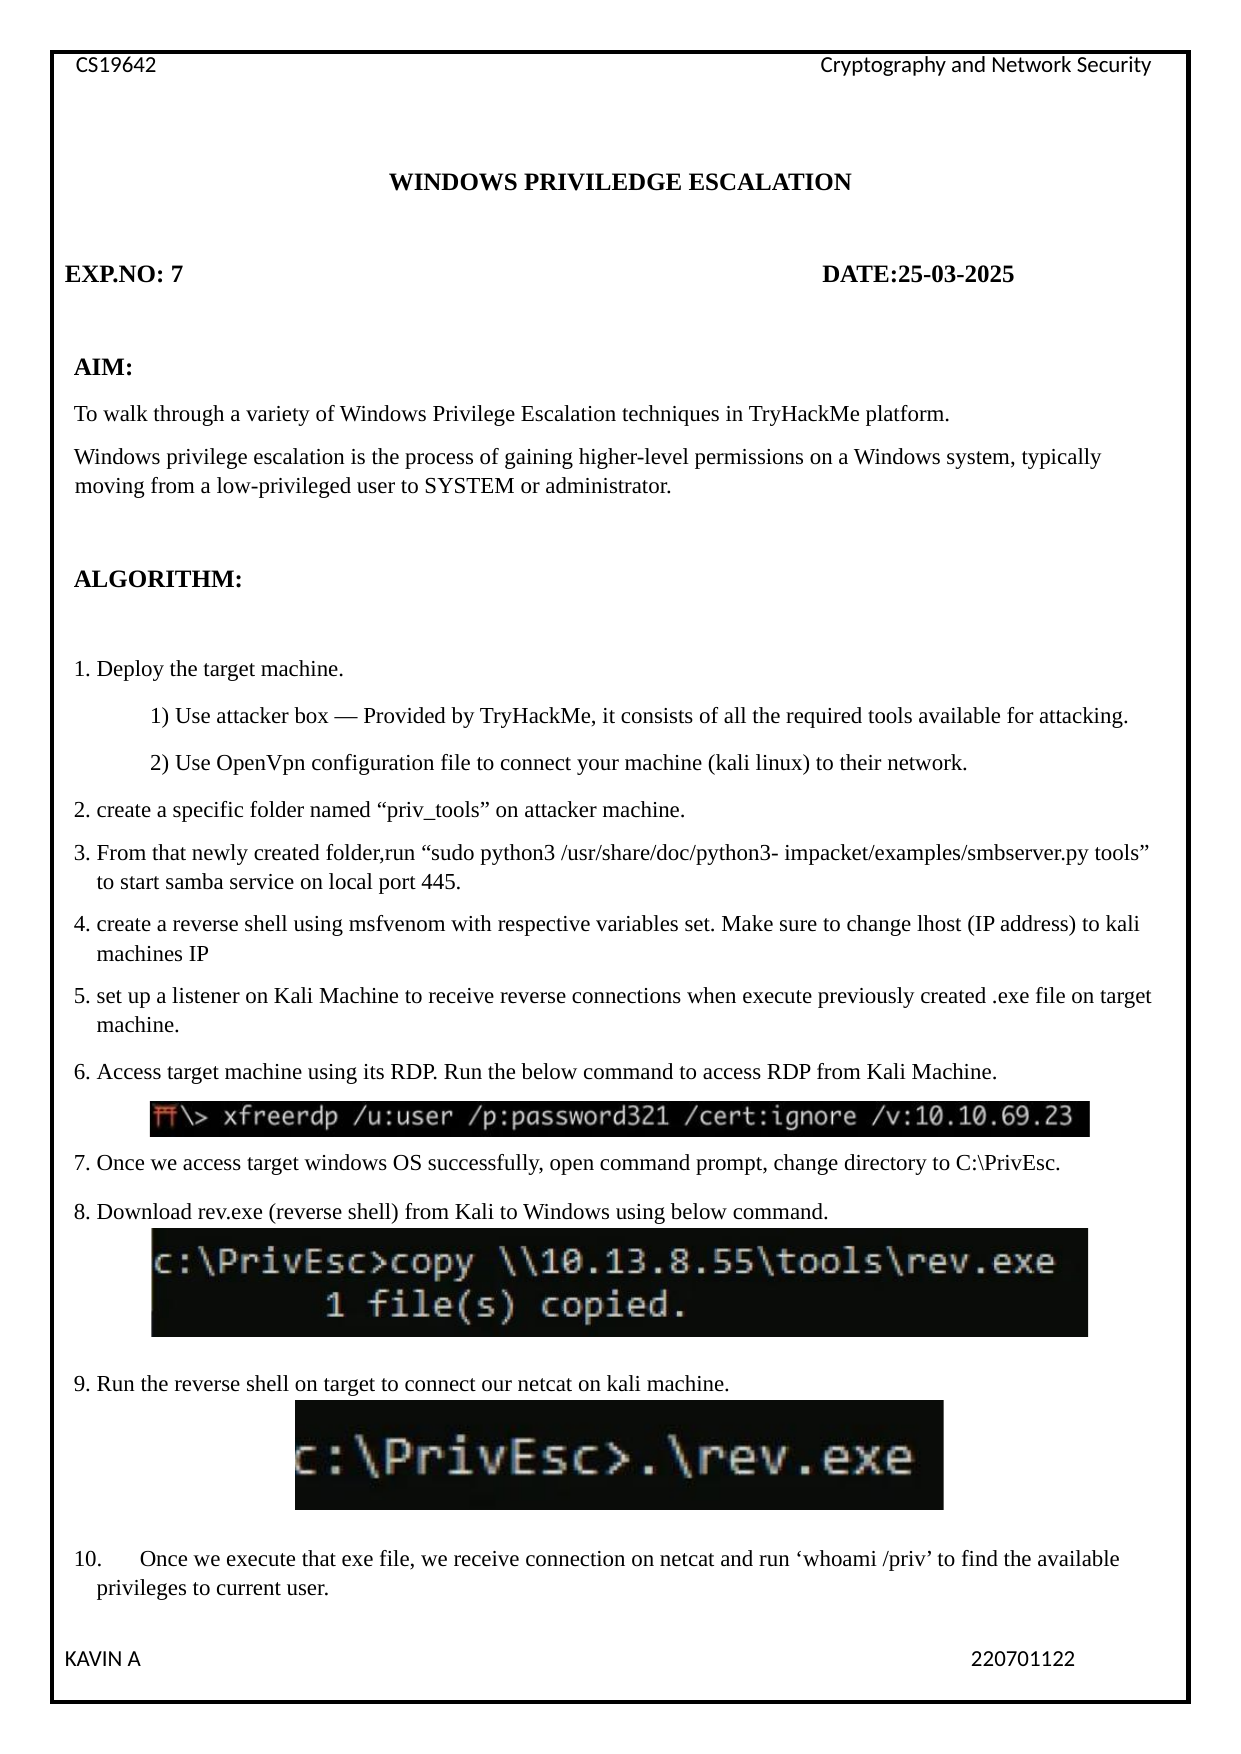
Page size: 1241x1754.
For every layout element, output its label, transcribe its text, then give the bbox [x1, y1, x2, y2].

picture [149, 1101, 1091, 1137]
subtitle WINDOWS PRIVILEDGE ESCALATION [69, 167, 1172, 196]
text AIM: [73, 352, 1172, 381]
picture [151, 1228, 1089, 1337]
list Once we execute that exe file, we receive connection on netcat and run ‘whoami /priv’ to find the available privileges to current user. [73, 1545, 1166, 1601]
text ALGORITHM: [73, 564, 1172, 593]
list Access target machine using its RDP. Run the below command to access RDP from Kali Machine. [73, 1058, 1166, 1085]
list create a specific folder named “priv_tools” on attacker machine. [73, 796, 1166, 823]
text To walk through a variety of Windows Privilege Escalation techniques in TryHackMe platform. [73, 400, 1166, 427]
list Run the reverse shell on target to connect our netcat on kali machine. [73, 1370, 1166, 1397]
list Once we access target windows OS successfully, open command prompt, change directory to C:\PrivEsc. [73, 1149, 1166, 1176]
list Download rev.exe (reverse shell) from Kali to Windows using below command. [73, 1198, 1166, 1225]
picture [295, 1400, 944, 1510]
list Use OpenVpn configuration file to connect your machine (kali linux) to their network. [150, 749, 1166, 776]
text Windows privilege escalation is the process of gaining higher-level permissions on a Windows system, typically moving from a low-privileged user to SYSTEM or administrator. [73, 443, 1166, 498]
list set up a listener on Kali Machine to receive reverse connections when execute previously created .exe file on target machine. [73, 982, 1166, 1038]
list create a reverse shell using msfvenom with respective variables set. Make sure to change lhost (IP address) to kali machines IP [73, 910, 1166, 966]
list Deploy the target machine. [73, 655, 1166, 681]
list From that newly created folder,run “sudo python3 /usr/share/doc/python3- impacket/examples/smbserver.py tools” to start samba service on local port 445. [73, 839, 1166, 895]
text EXP.NO: 7 DATE:25-03-2025 [64, 259, 1172, 288]
list Use attacker box — Provided by TryHackMe, it consists of all the required tools available for attacking. [150, 702, 1166, 728]
